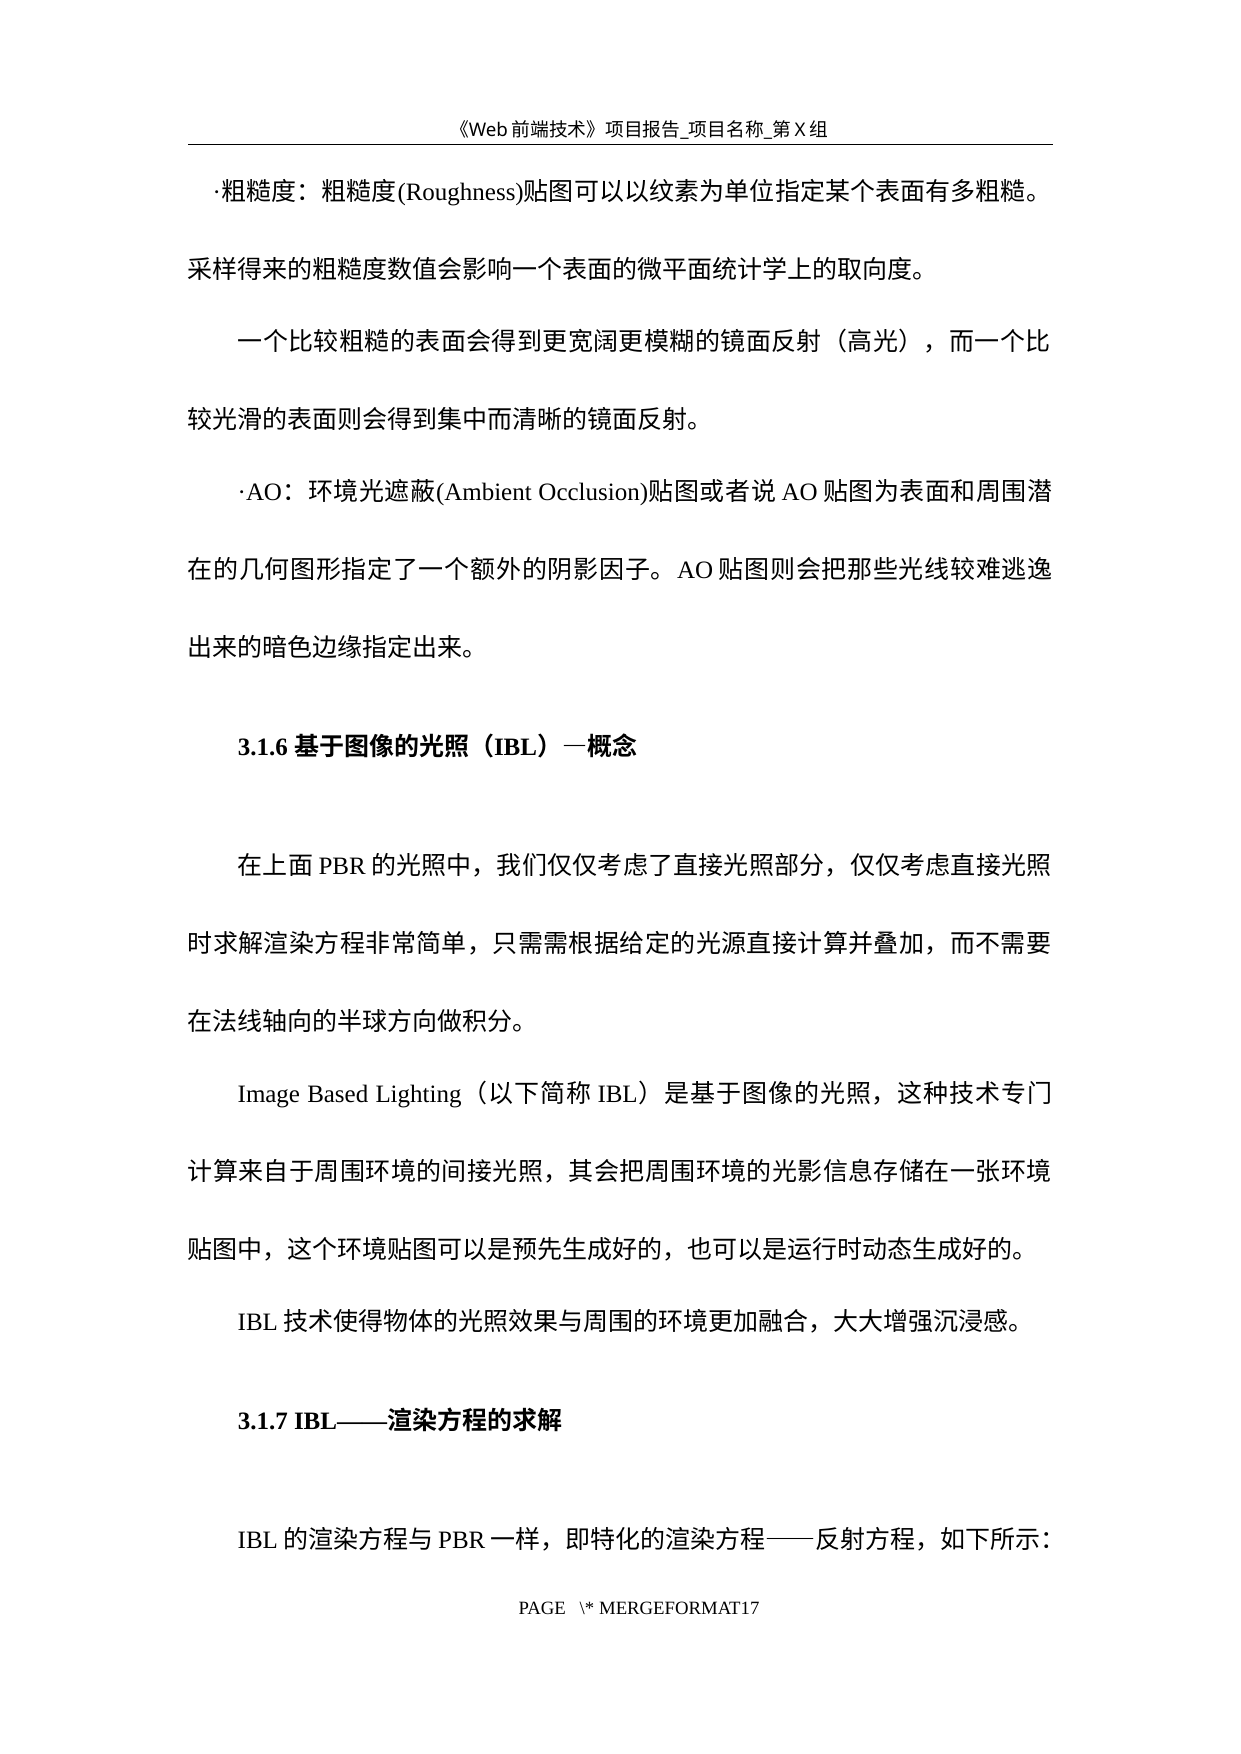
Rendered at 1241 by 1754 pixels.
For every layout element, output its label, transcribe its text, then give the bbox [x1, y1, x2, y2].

text IBL的渲染方程与PBR一样，即特化的渲染方程——反射方程，如下所示： [187, 1505, 1053, 1570]
subtitle 3.1.7 IBL——渲染方程的求解 [238, 1386, 1053, 1451]
text 一个比较粗糙的表面会得到更宽阔更模糊的镜面反射（高光），而一个比较光滑的表面则会得到集中而清晰的镜面反射。 [187, 307, 1053, 450]
text IBL技术使得物体的光照效果与周围的环境更加融合，大大增强沉浸感。 [187, 1287, 1053, 1352]
text 在上面PBR的光照中，我们仅仅考虑了直接光照部分，仅仅考虑直接光照时求解渲染方程非常简单，只需需根据给定的光源直接计算并叠加，而不需要在法线轴向的半球方向做积分。 [187, 831, 1053, 1052]
text Image Based Lighting（以下简称IBL）是基于图像的光照，这种技术专门计算来自于周围环境的间接光照，其会把周围环境的光影信息存储在一张环境贴图中，这个环境贴图可以是预先生成好的，也可以是运行时动态生成好的。 [187, 1059, 1053, 1280]
subtitle 3.1.6 基于图像的光照（IBL）—概念 [238, 712, 1053, 777]
text ·AO：环境光遮蔽(Ambient Occlusion)贴图或者说AO贴图为表面和周围潜在的几何图形指定了一个额外的阴影因子。AO贴图则会把那些光线较难逃逸出来的暗色边缘指定出来。 [187, 457, 1053, 678]
text ·粗糙度：粗糙度(Roughness)贴图可以以纹素为单位指定某个表面有多粗糙。采样得来的粗糙度数值会影响一个表面的微平面统计学上的取向度。 [187, 157, 1053, 300]
